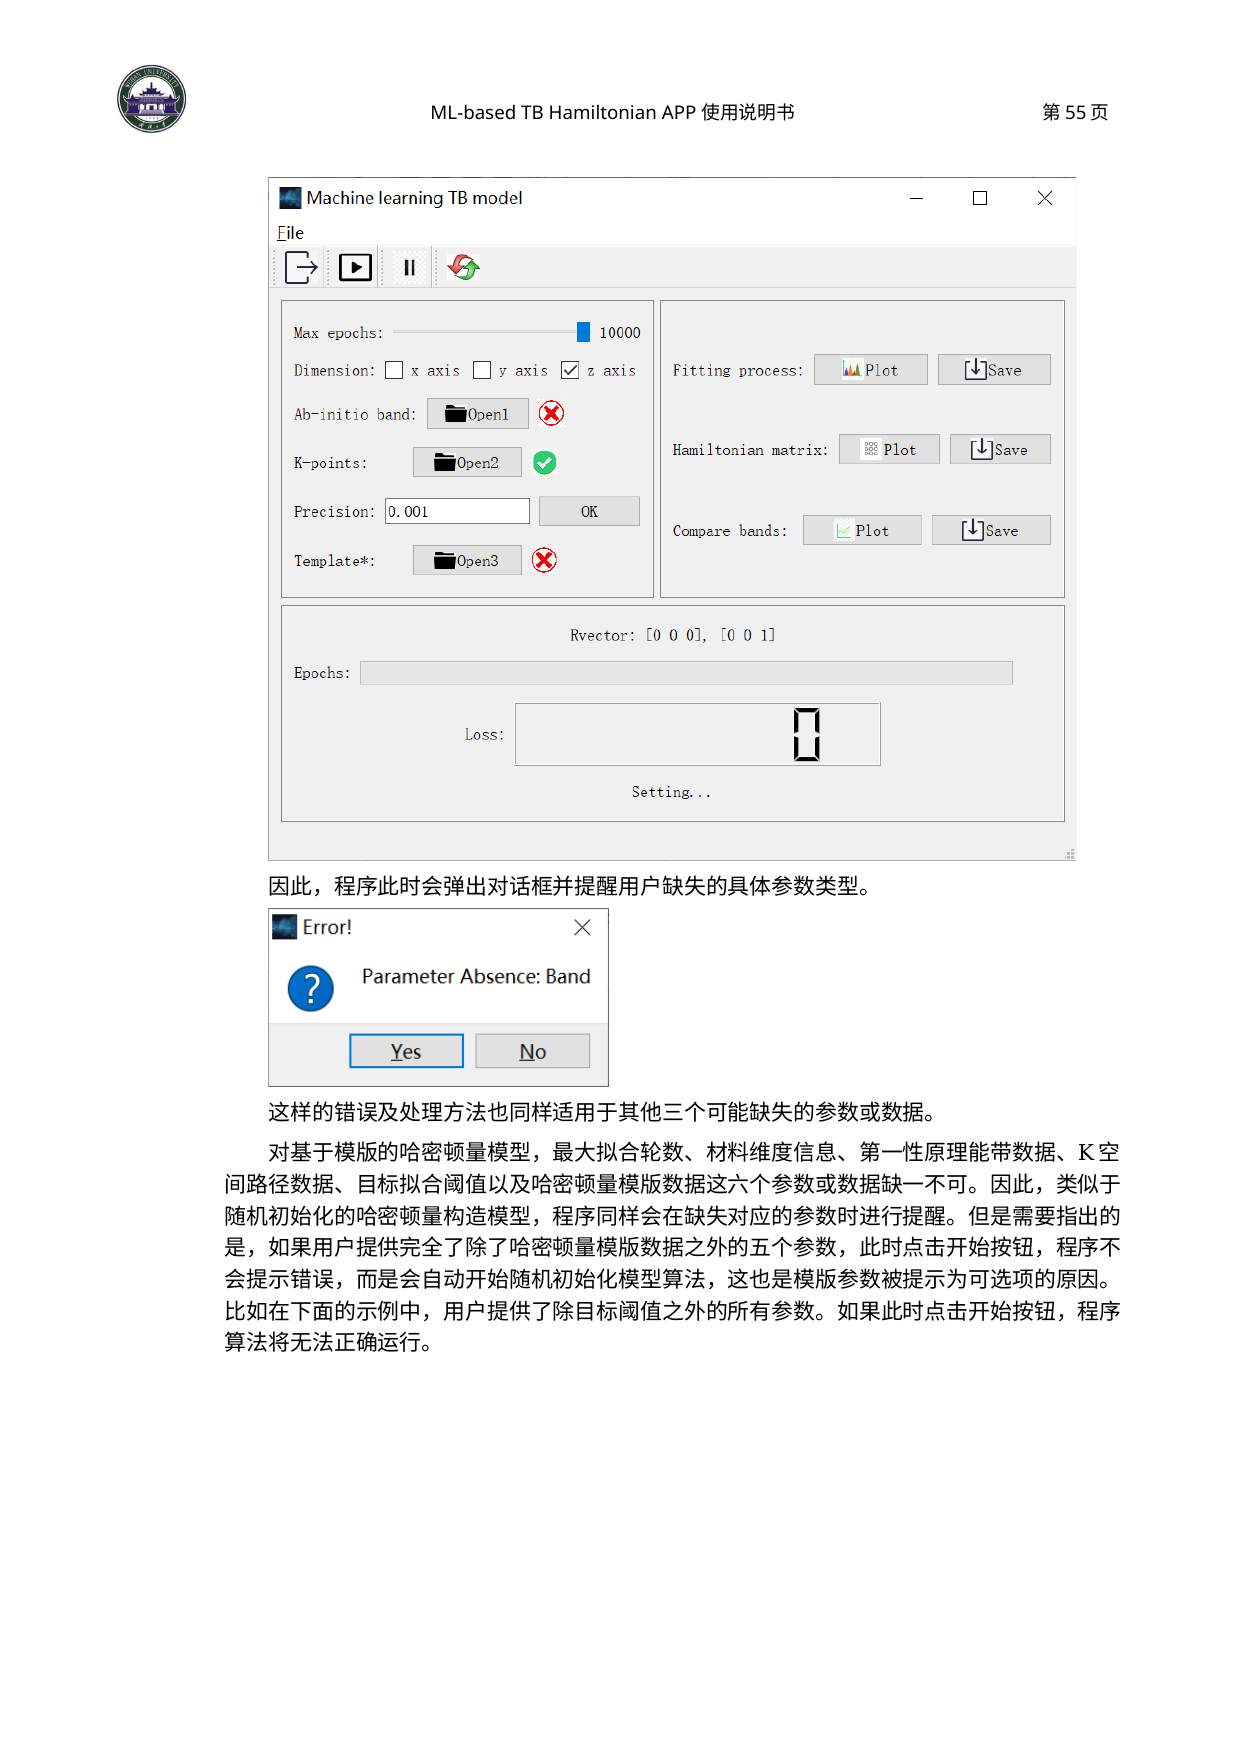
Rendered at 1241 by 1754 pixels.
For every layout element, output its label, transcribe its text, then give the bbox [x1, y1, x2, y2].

picture [116, 64, 187, 134]
text 对基于模版的哈密顿量模型，最大拟合轮数、材料维度信息、第一性原理能带数据、K空间路径数据、目标拟合阈值以及哈密顿量模版数据这六个参数或数据缺一不可。因此，类似于随机初始化的哈密顿量构造模型，程序同样会在缺失对应的参数时进行提醒。但是需要指出的是，如果用户提供完全了除了哈密顿量模版数据之外的五个参数，此时点击开始按钮，程序不会提示错误，而是会自动开始随机初始化模型算法，这也是模版参数被提示为可选项的原因。比如在下面的示例中，用户提供了除目标阈值之外的所有参数。如果此时点击开始按钮，程序算法将无法正确运行。 [224, 1135, 1122, 1357]
text 因此，程序此时会弹出对话框并提醒用户缺失的具体参数类型。 [224, 869, 1122, 901]
picture [268, 908, 609, 1087]
picture [268, 177, 1077, 861]
text 这样的错误及处理方法也同样适用于其他三个可能缺失的参数或数据。 [224, 1095, 1122, 1127]
